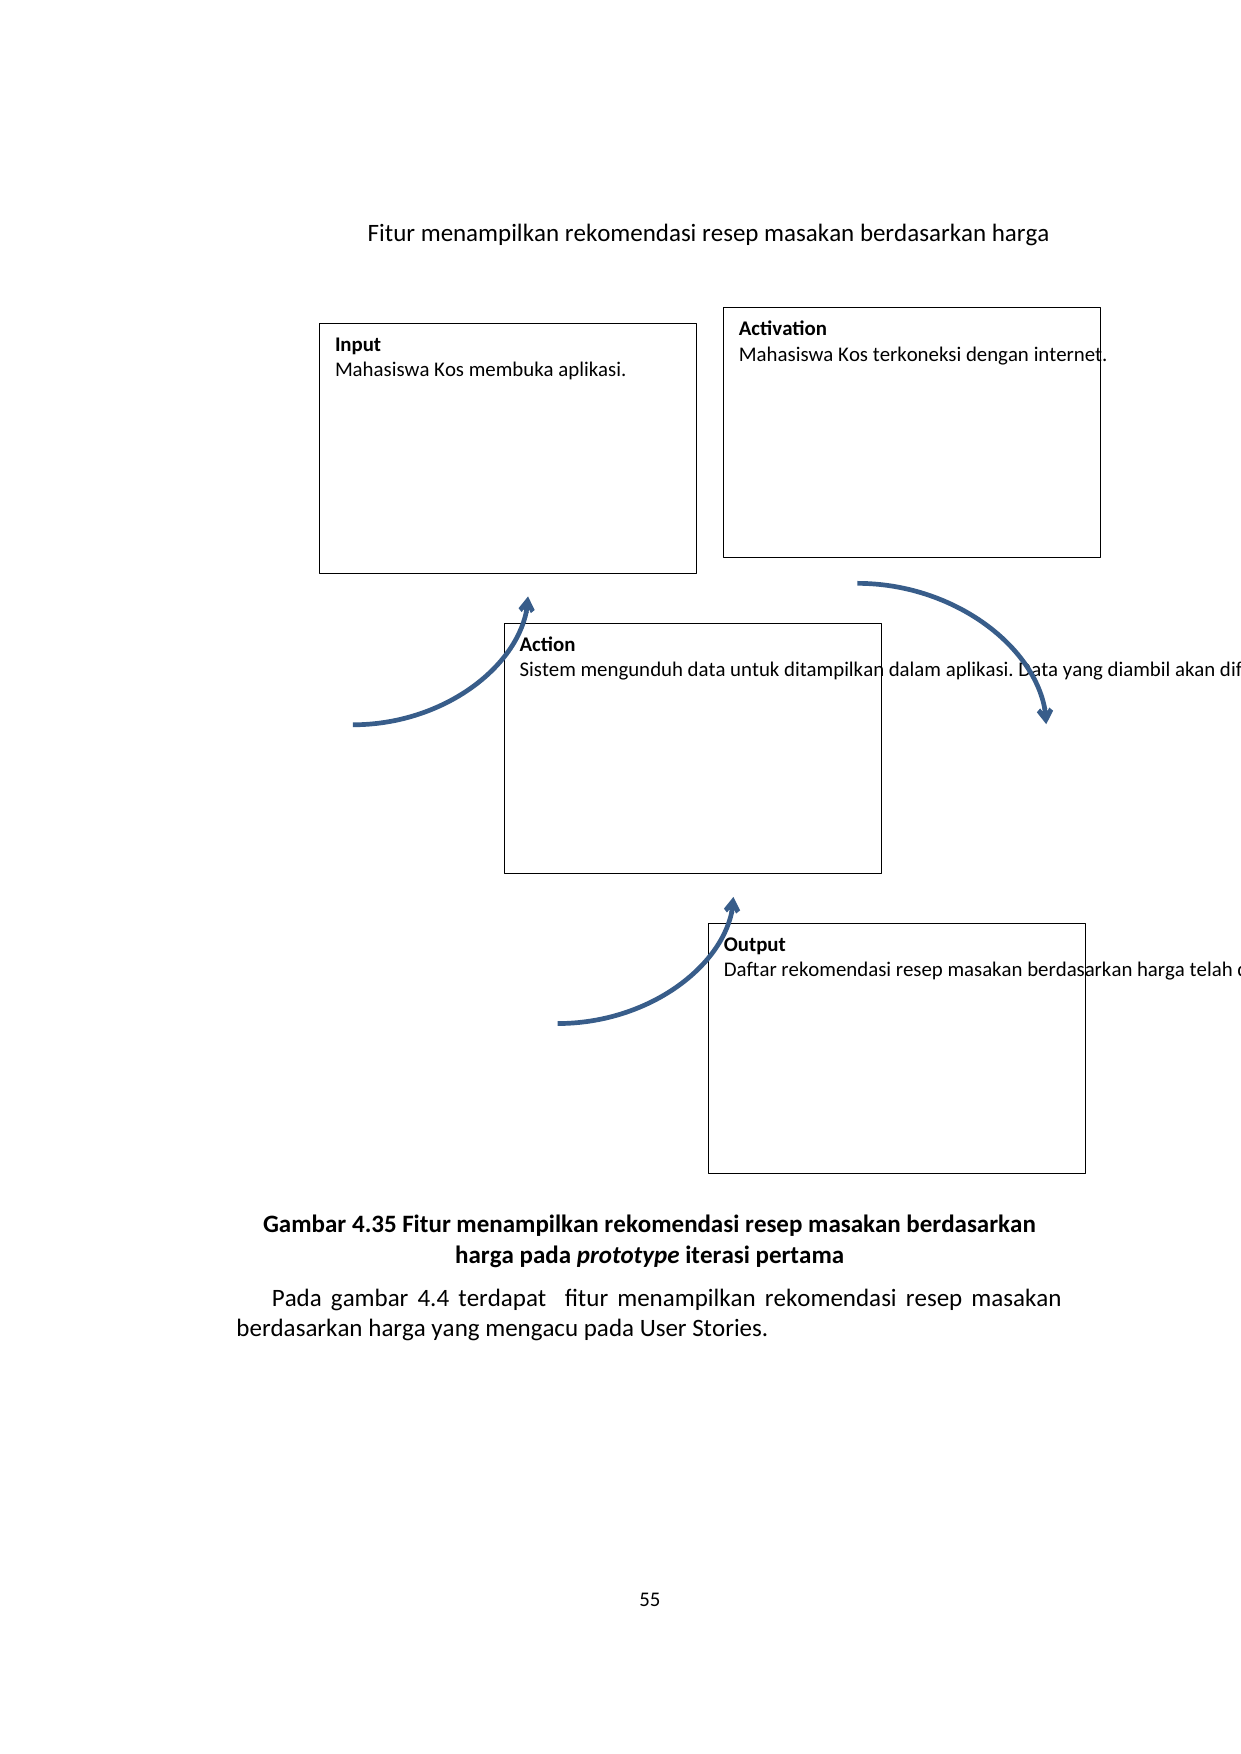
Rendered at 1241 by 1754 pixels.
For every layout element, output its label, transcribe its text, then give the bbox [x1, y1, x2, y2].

text Pada gambar 4.4 terdapat fitur menampilkan rekomendasi resep masakan berdasarkan harga yang mengacu pada User Stories. [236, 1282, 1063, 1343]
